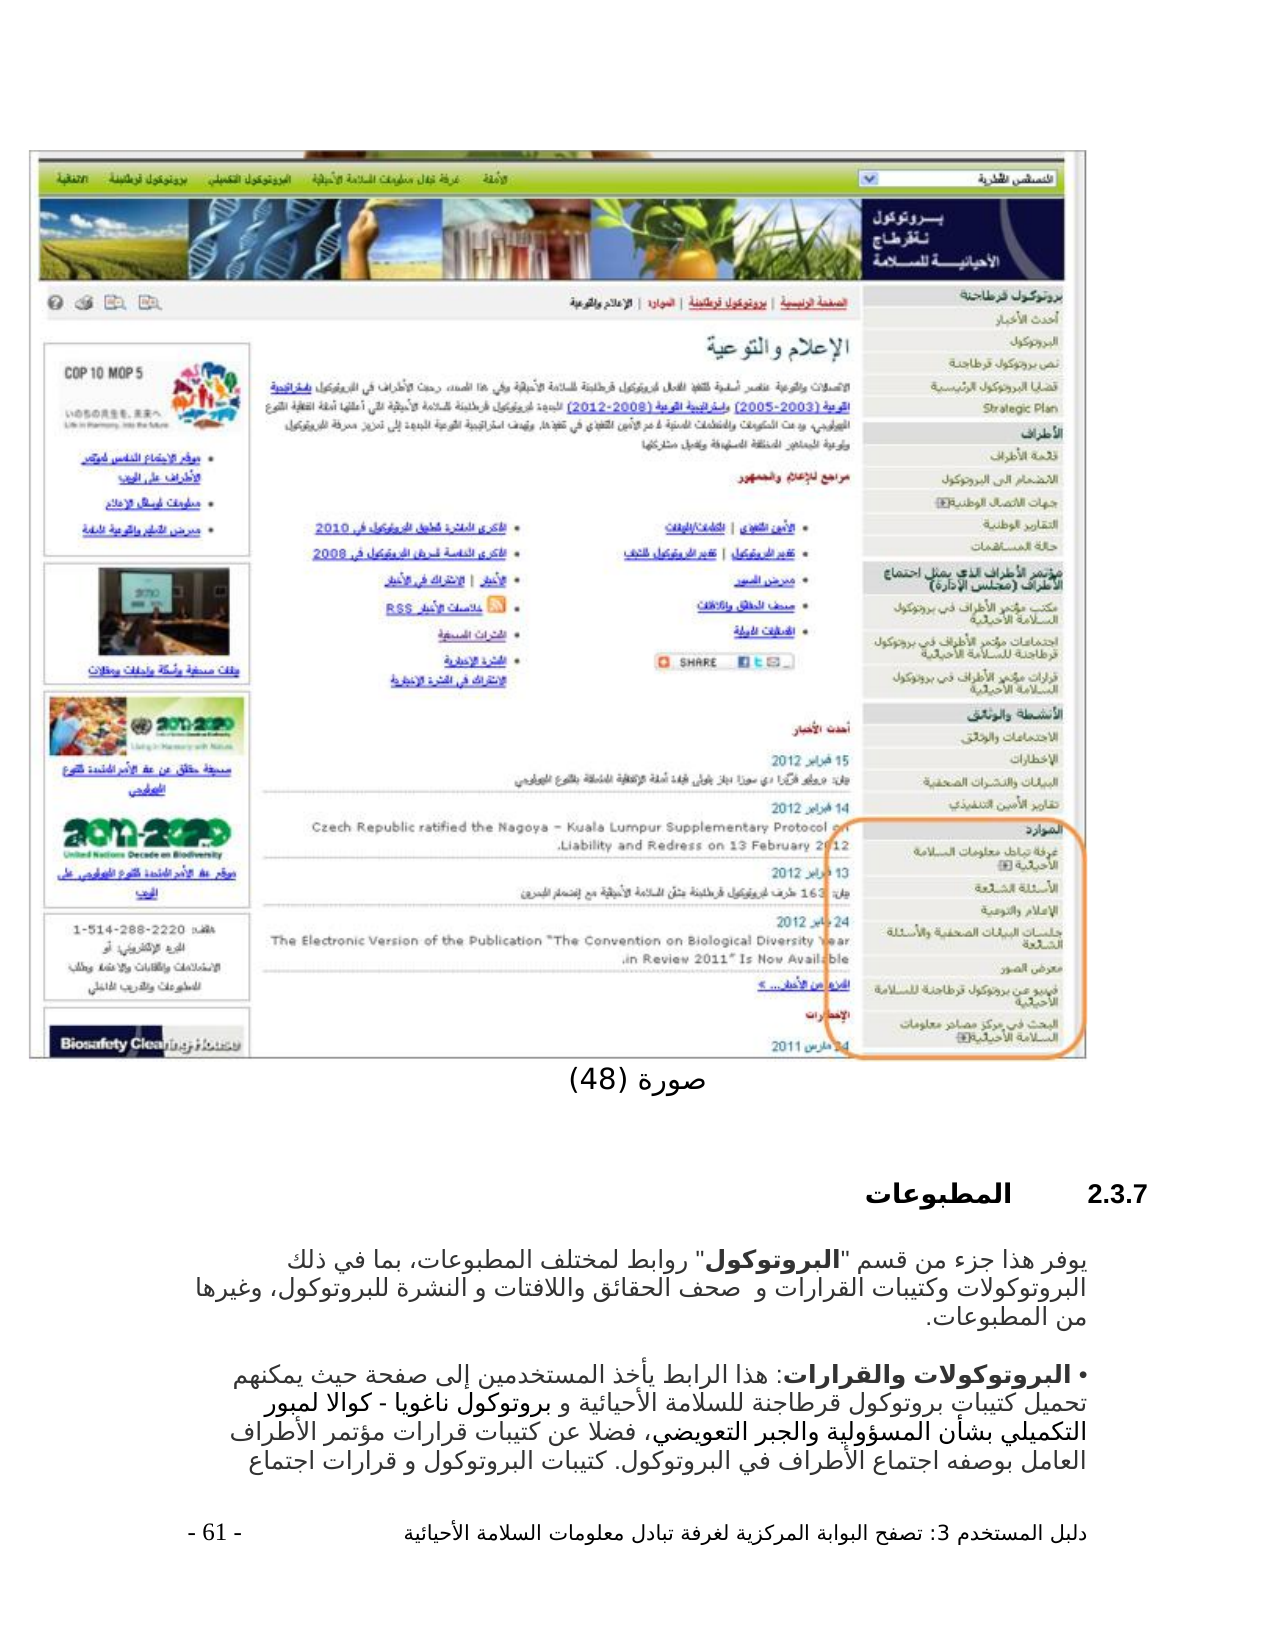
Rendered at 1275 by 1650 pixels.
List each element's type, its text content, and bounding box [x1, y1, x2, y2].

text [187, 1360, 1087, 1475]
text يوفر هذا جزء من قسم "البروتوكول" روابط لمختلف المطبوعات، بما في ذلك البروتوكولات وكتيبات القرارات و صحف الحقائق واللافتات و النشرة للبروتوكول، وغيرها من المطبوعات. [187, 1245, 1087, 1331]
subtitle المطبوعات [187, 1178, 1087, 1210]
picture [28, 150, 1088, 1062]
text صورة (48) [187, 1062, 1087, 1096]
